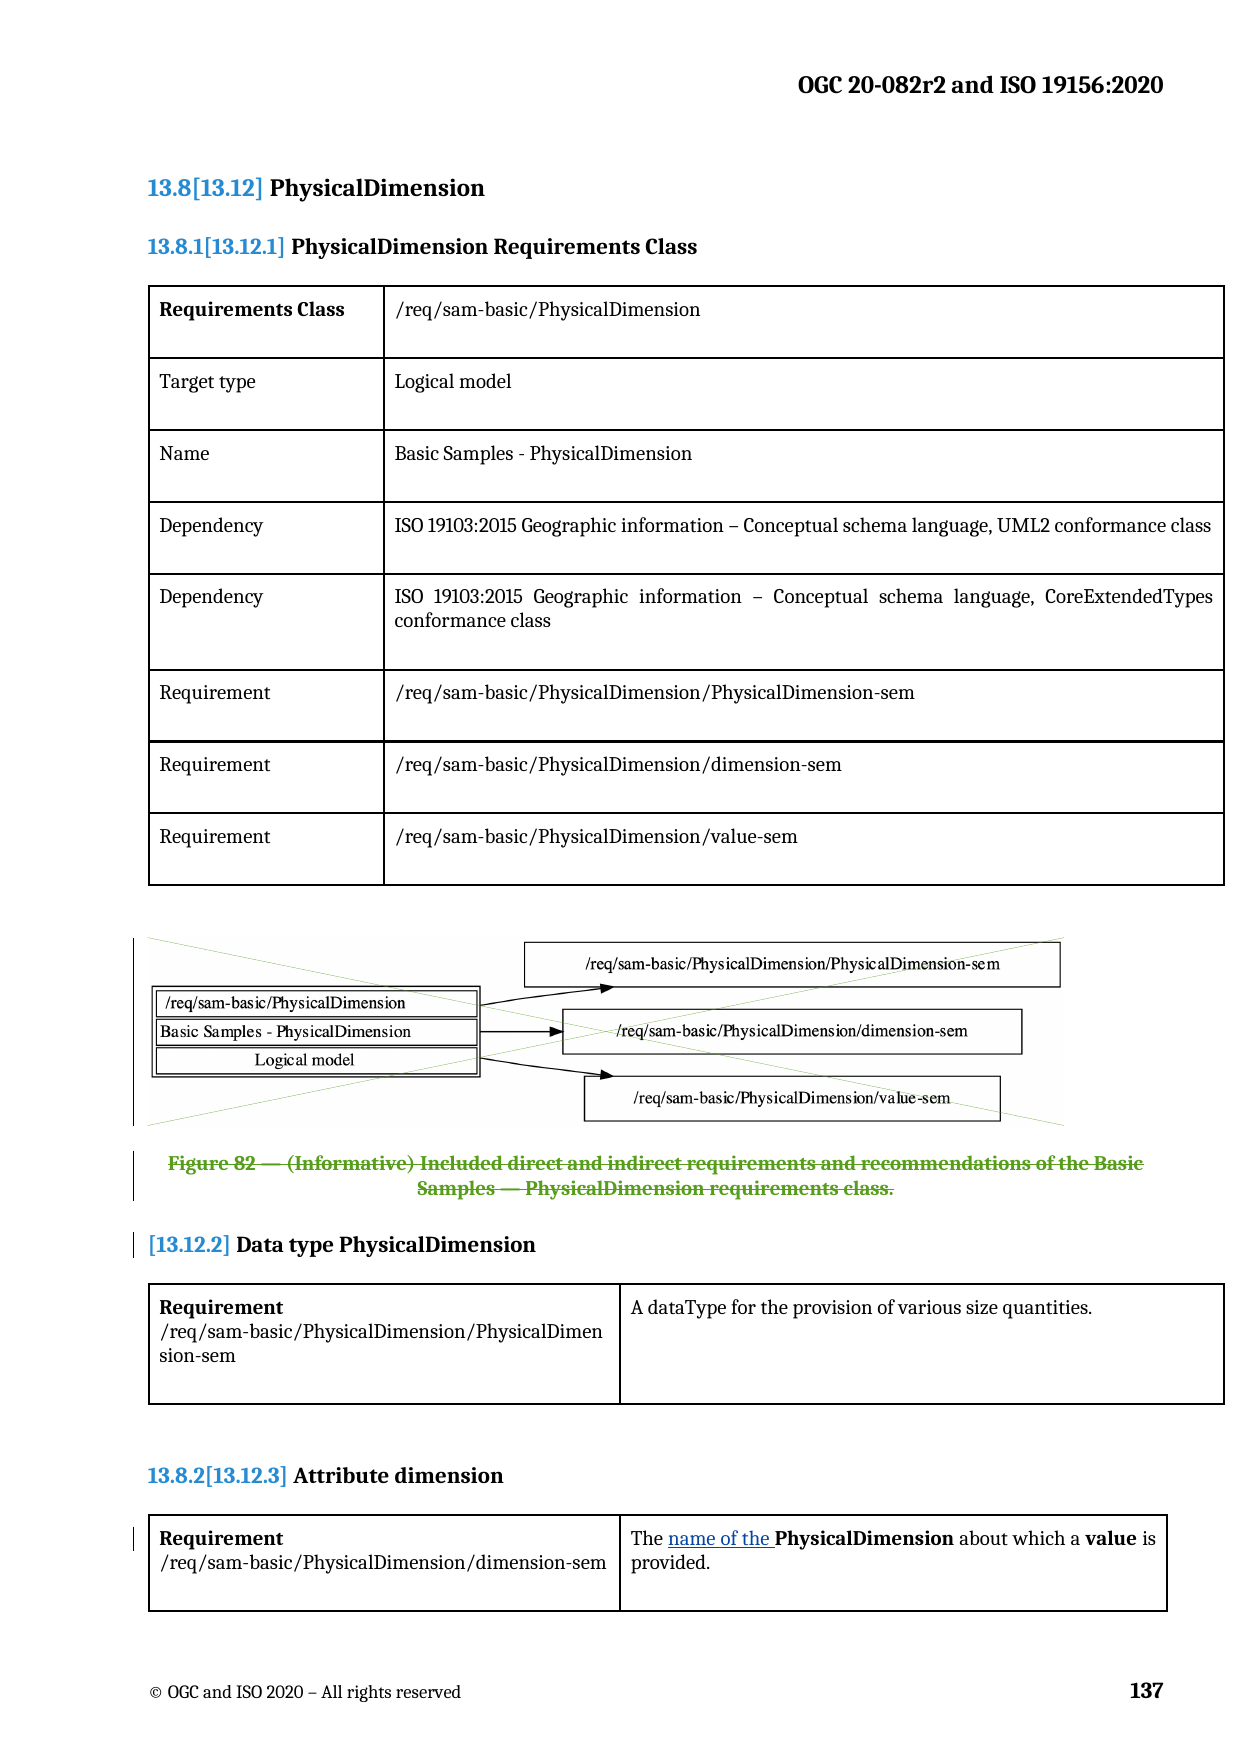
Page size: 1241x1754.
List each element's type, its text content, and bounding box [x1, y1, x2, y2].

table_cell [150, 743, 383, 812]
subtitle Attribute dimension [148, 1463, 1163, 1489]
picture [147, 938, 602, 1125]
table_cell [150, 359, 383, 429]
picture [151, 1032, 1061, 1126]
subtitle PhysicalDimension [148, 174, 1163, 203]
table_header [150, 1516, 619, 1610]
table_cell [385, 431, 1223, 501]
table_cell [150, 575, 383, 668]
subtitle Data type PhysicalDimension [148, 1232, 1163, 1258]
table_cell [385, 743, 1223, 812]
subtitle PhysicalDimension Requirements Class [148, 234, 1163, 260]
picture [151, 937, 1061, 1031]
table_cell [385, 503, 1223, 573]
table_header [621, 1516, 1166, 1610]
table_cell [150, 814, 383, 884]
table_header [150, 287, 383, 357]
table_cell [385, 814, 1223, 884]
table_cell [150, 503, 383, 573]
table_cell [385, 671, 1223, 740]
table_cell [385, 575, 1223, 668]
picture [610, 938, 1065, 1125]
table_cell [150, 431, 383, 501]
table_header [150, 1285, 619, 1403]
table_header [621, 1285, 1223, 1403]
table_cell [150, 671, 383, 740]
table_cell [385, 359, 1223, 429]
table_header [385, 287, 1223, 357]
